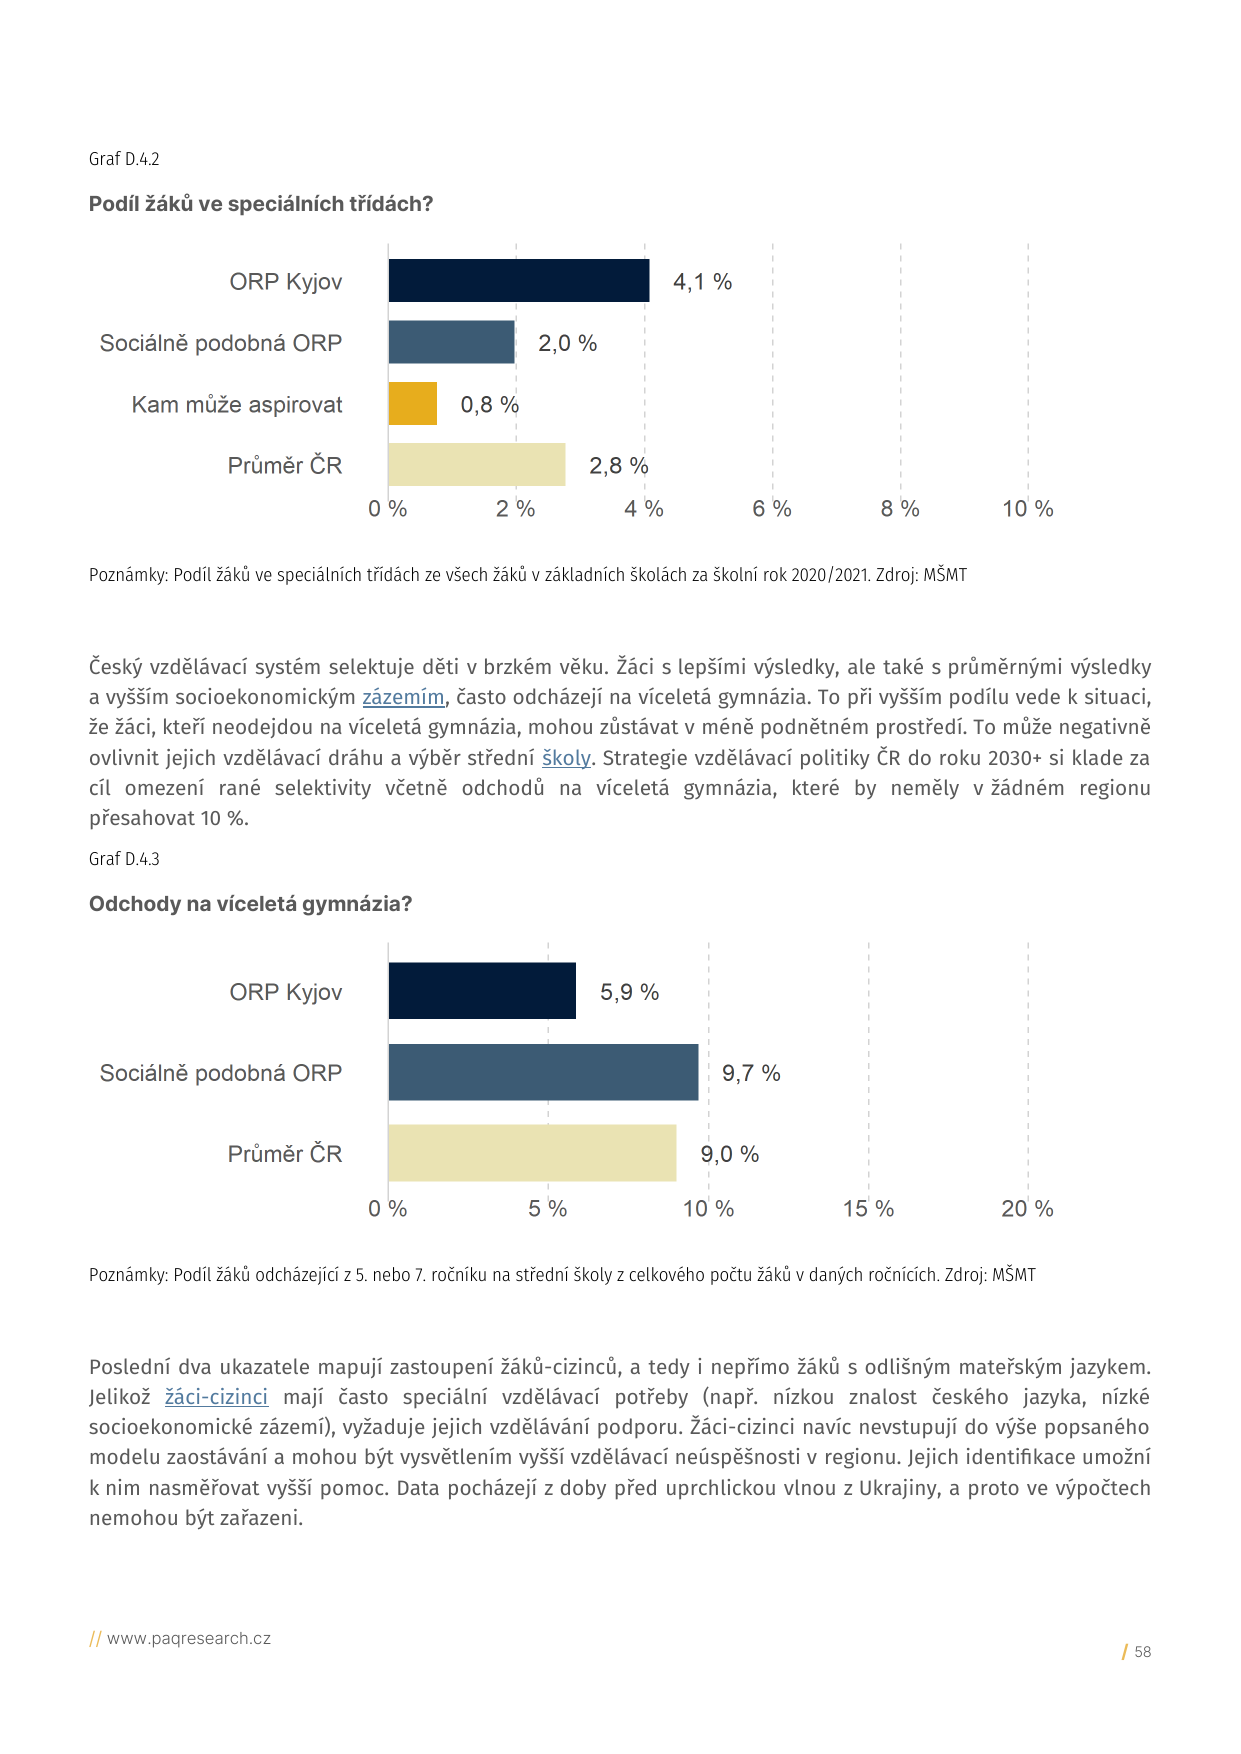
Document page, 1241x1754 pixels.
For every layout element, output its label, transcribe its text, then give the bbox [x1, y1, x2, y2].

text Odchody na víceletá gymnázia? [89, 886, 1152, 916]
text Podíl žáků ve speciálních třídách? [89, 186, 1152, 216]
text Poslední dva ukazatele mapují zastoupení žáků-cizinců, a tedy i nepřímo žáků s odlišným mateřským jazykem. Jelikož žáci-cizinci mají často speciální vzdělávací potřeby (např. nízkou znalost českého jazyka, nízké socioekonomické zázemí), vyžaduje jejich vzdělávání podporu. Žáci-cizinci navíc nevstupují do výše popsaného modelu zaostávání a mohou být vysvětlením vyšší vzdělávací neúspěšnosti v regionu. Jejich identifikace umožní k nim nasměřovat vyšší pomoc. Data pocházejí z doby před uprchlickou vlnou z Ukrajiny, a proto ve výpočtech nemohou být zařazeni. [89, 1349, 1152, 1531]
text Poznámky: Podíl žáků ve speciálních třídách ze všech žáků v základních školách za školní rok 2020/2021. Zdroj: MŠMT [89, 564, 1152, 587]
text Graf D.4.3 [89, 847, 1152, 870]
text Český vzdělávací systém selektuje děti v brzkém věku. Žáci s lepšími výsledky, ale také s průměrnými výsledky a vyšším socioekonomickým zázemím, často odcházejí na víceletá gymnázia. To při vyšším podílu vede k situaci, že žáci, kteří neodejdou na víceletá gymnázia, mohou zůstávat v méně podnětném prostředí. To může negativně ovlivnit jejich vzdělávací dráhu a výběr střední školy. Strategie vzdělávací politiky ČR do roku 2030+ si klade za cíl omezení rané selektivity včetně odchodů na víceletá gymnázia, které by neměly v žádném regionu přesahovat 10 %. [89, 649, 1152, 831]
text Poznámky: Podíl žáků odcházející z 5. nebo 7. ročníku na střední školy z celkového počtu žáků v daných ročnících. Zdroj: MŠMT [89, 1264, 1152, 1287]
picture [88, 216, 1139, 548]
picture [88, 916, 1139, 1248]
text Graf D.4.2 [89, 148, 1152, 170]
